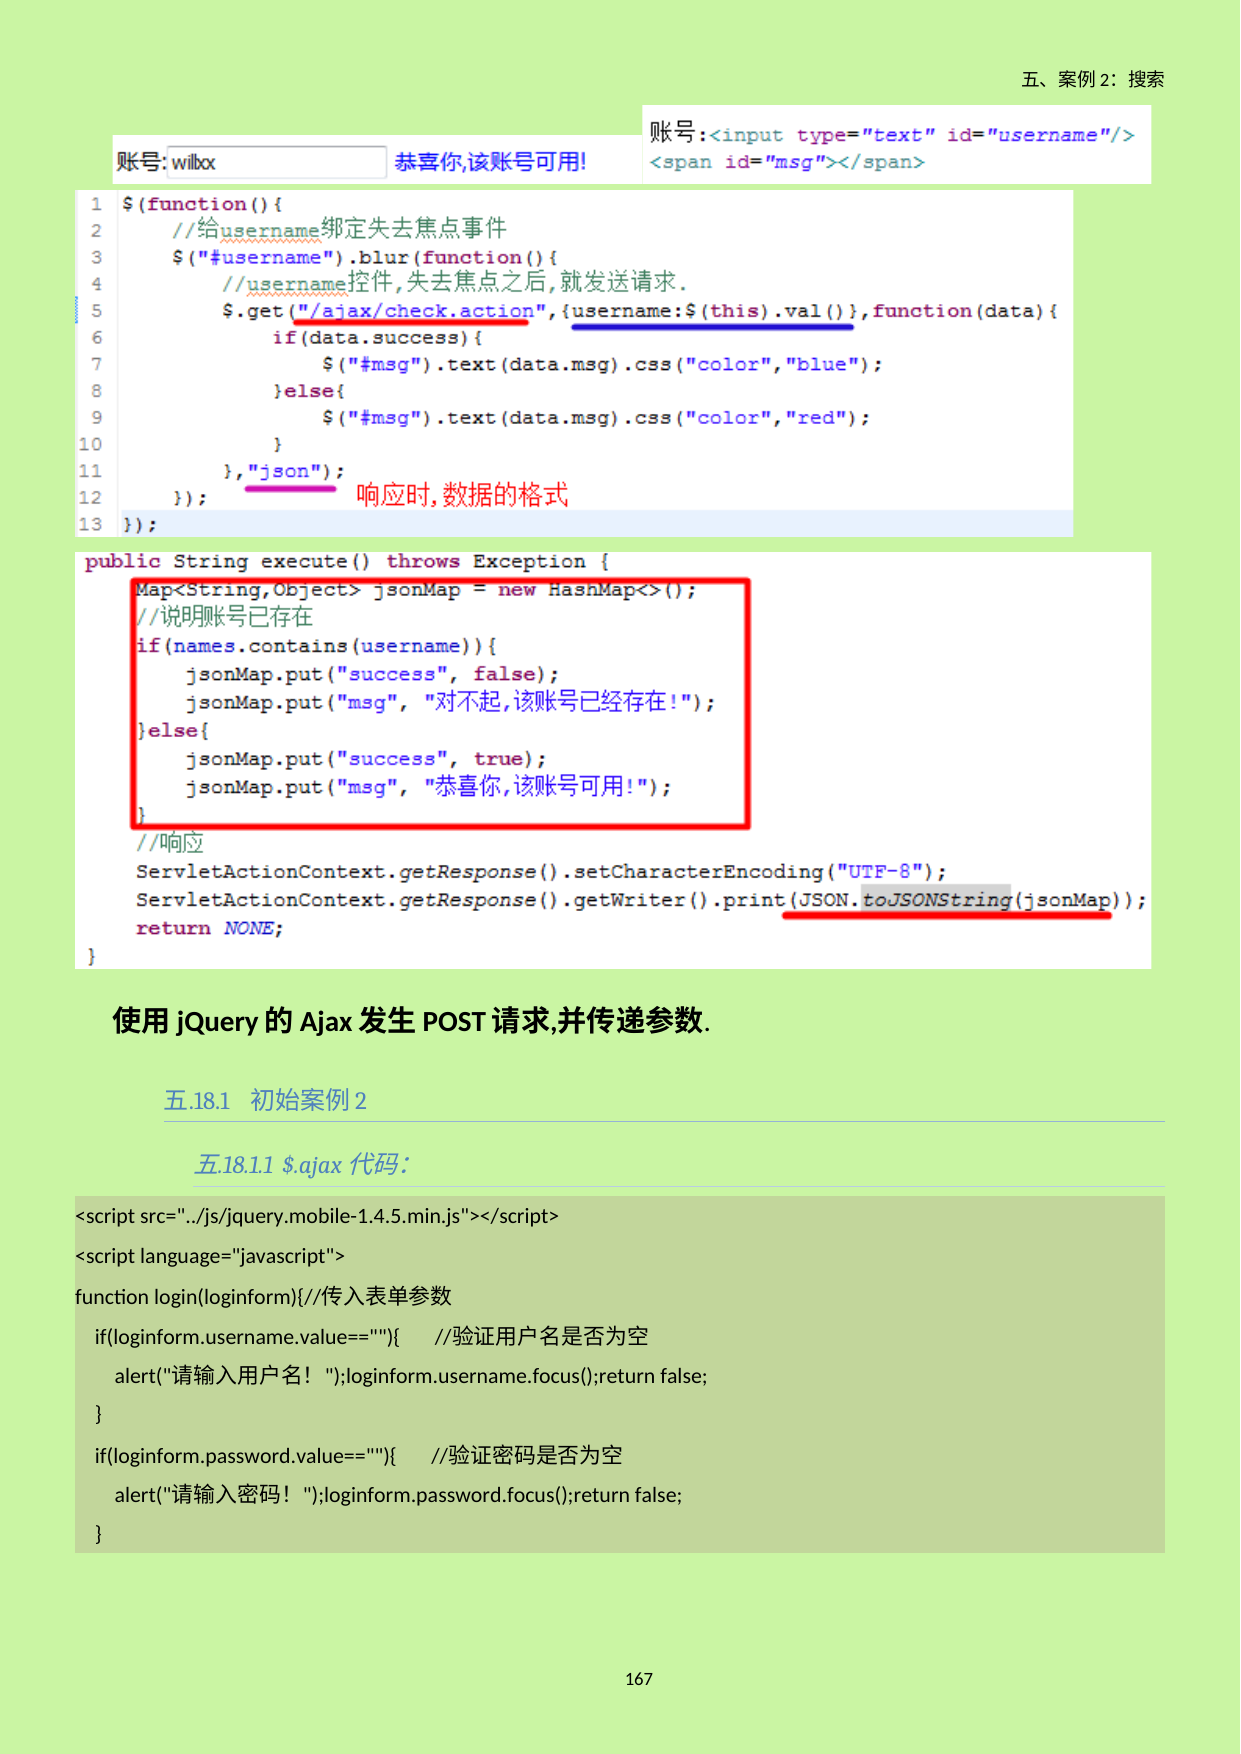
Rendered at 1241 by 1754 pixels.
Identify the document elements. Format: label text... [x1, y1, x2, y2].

text <script language="javascript"> [75, 1235, 1165, 1275]
picture [75, 190, 1074, 537]
text alert("请输入密码！");loginform.password.focus();return false; [75, 1473, 1165, 1513]
text function login(loginform){//传入表单参数 [75, 1275, 1165, 1315]
text if(loginform.username.value==""){ //验证用户名是否为空 [75, 1315, 1165, 1354]
text alert("请输入用户名！");loginform.username.focus();return false; [75, 1354, 1165, 1394]
text } [75, 1394, 1165, 1434]
text if(loginform.password.value==""){ //验证密码是否为空 [75, 1434, 1165, 1473]
subtitle 初始案例2 [164, 1079, 1165, 1121]
picture [112, 105, 1152, 184]
picture [75, 552, 1152, 969]
text 使用jQuery的Ajax发生POST请求,并传递参数. [75, 979, 1165, 1058]
subtitle $.ajax代码： [193, 1142, 1165, 1186]
text <script src="../js/jquery.mobile-1.4.5.min.js"></script> [75, 1196, 1165, 1235]
text } [75, 1513, 1165, 1553]
